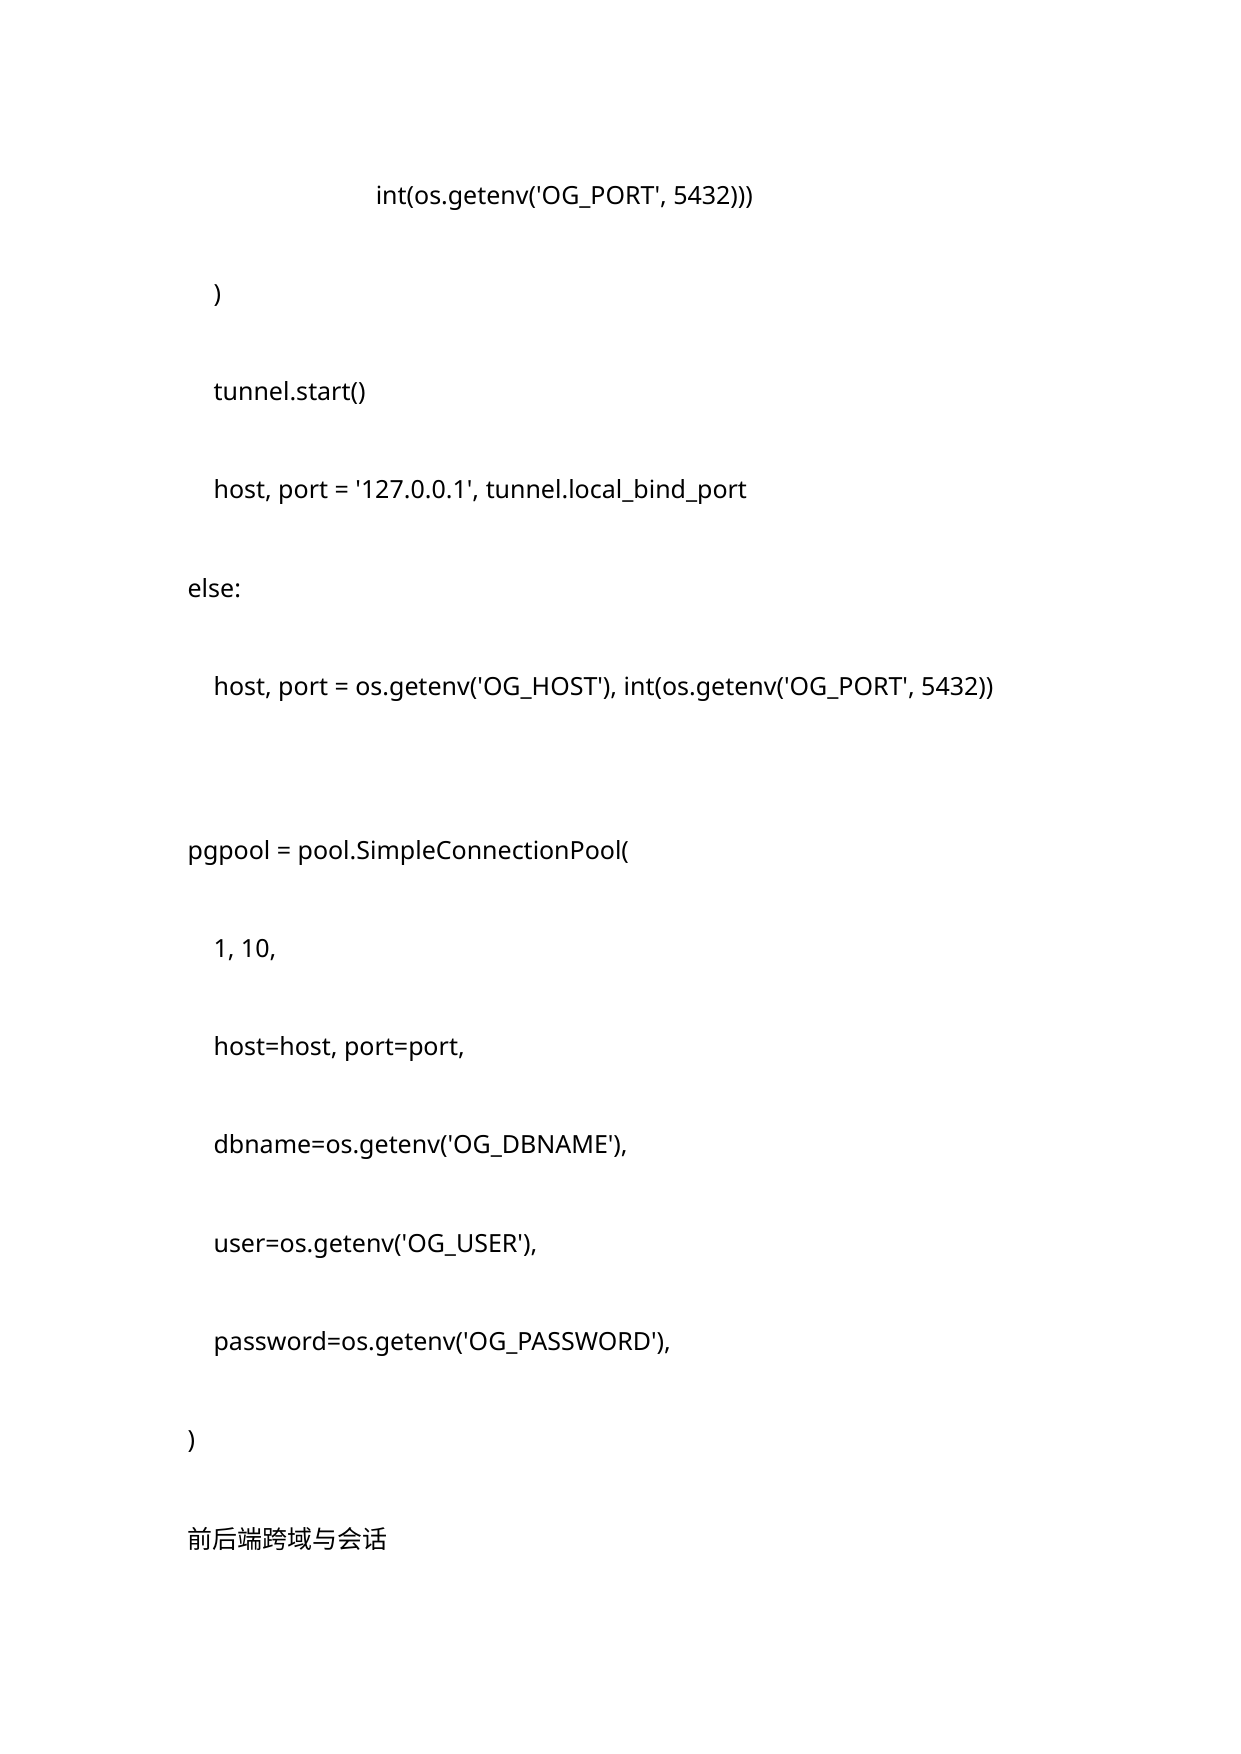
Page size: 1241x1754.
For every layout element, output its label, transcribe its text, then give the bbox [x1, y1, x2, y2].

text host=host, port=port, [187, 1013, 1053, 1078]
text 1, 10, [187, 915, 1053, 980]
text ) [187, 1406, 1053, 1471]
text tunnel.start() [187, 358, 1053, 423]
text host, port = '127.0.0.1', tunnel.local_bind_port [187, 457, 1053, 522]
text else: [187, 555, 1053, 620]
text password=os.getenv('OG_PASSWORD'), [187, 1308, 1053, 1373]
text user=os.getenv('OG_USER'), [187, 1210, 1053, 1275]
text int(os.getenv('OG_PORT', 5432))) [187, 162, 1053, 227]
text host, port = os.getenv('OG_HOST'), int(os.getenv('OG_PORT', 5432)) [187, 653, 1053, 718]
text dbname=os.getenv('OG_DBNAME'), [187, 1112, 1053, 1177]
text 前后端跨域与会话 [187, 1505, 1053, 1570]
text pgpool = pool.SimpleConnectionPool( [187, 817, 1053, 882]
text ) [187, 260, 1053, 325]
